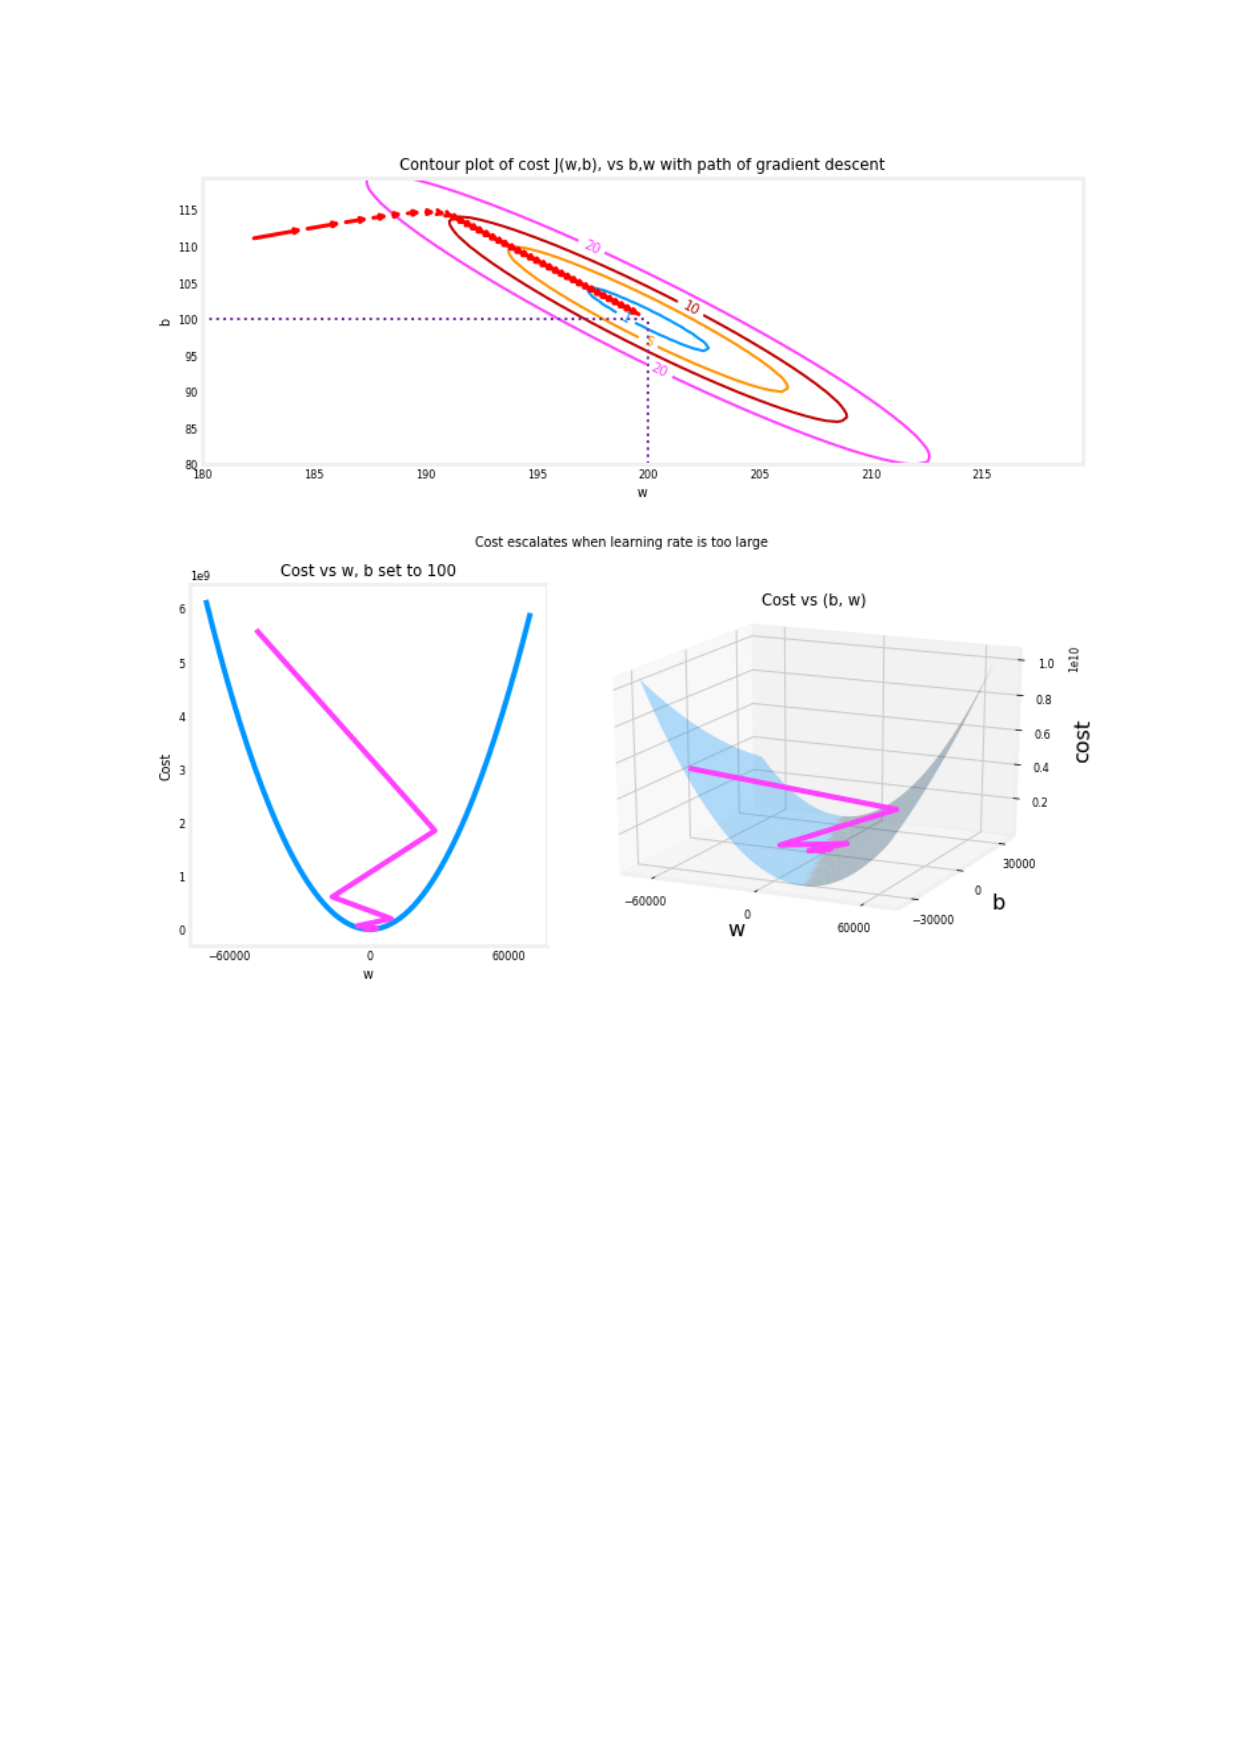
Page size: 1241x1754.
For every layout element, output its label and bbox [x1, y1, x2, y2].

picture [150, 150, 1091, 509]
picture [150, 527, 1091, 991]
